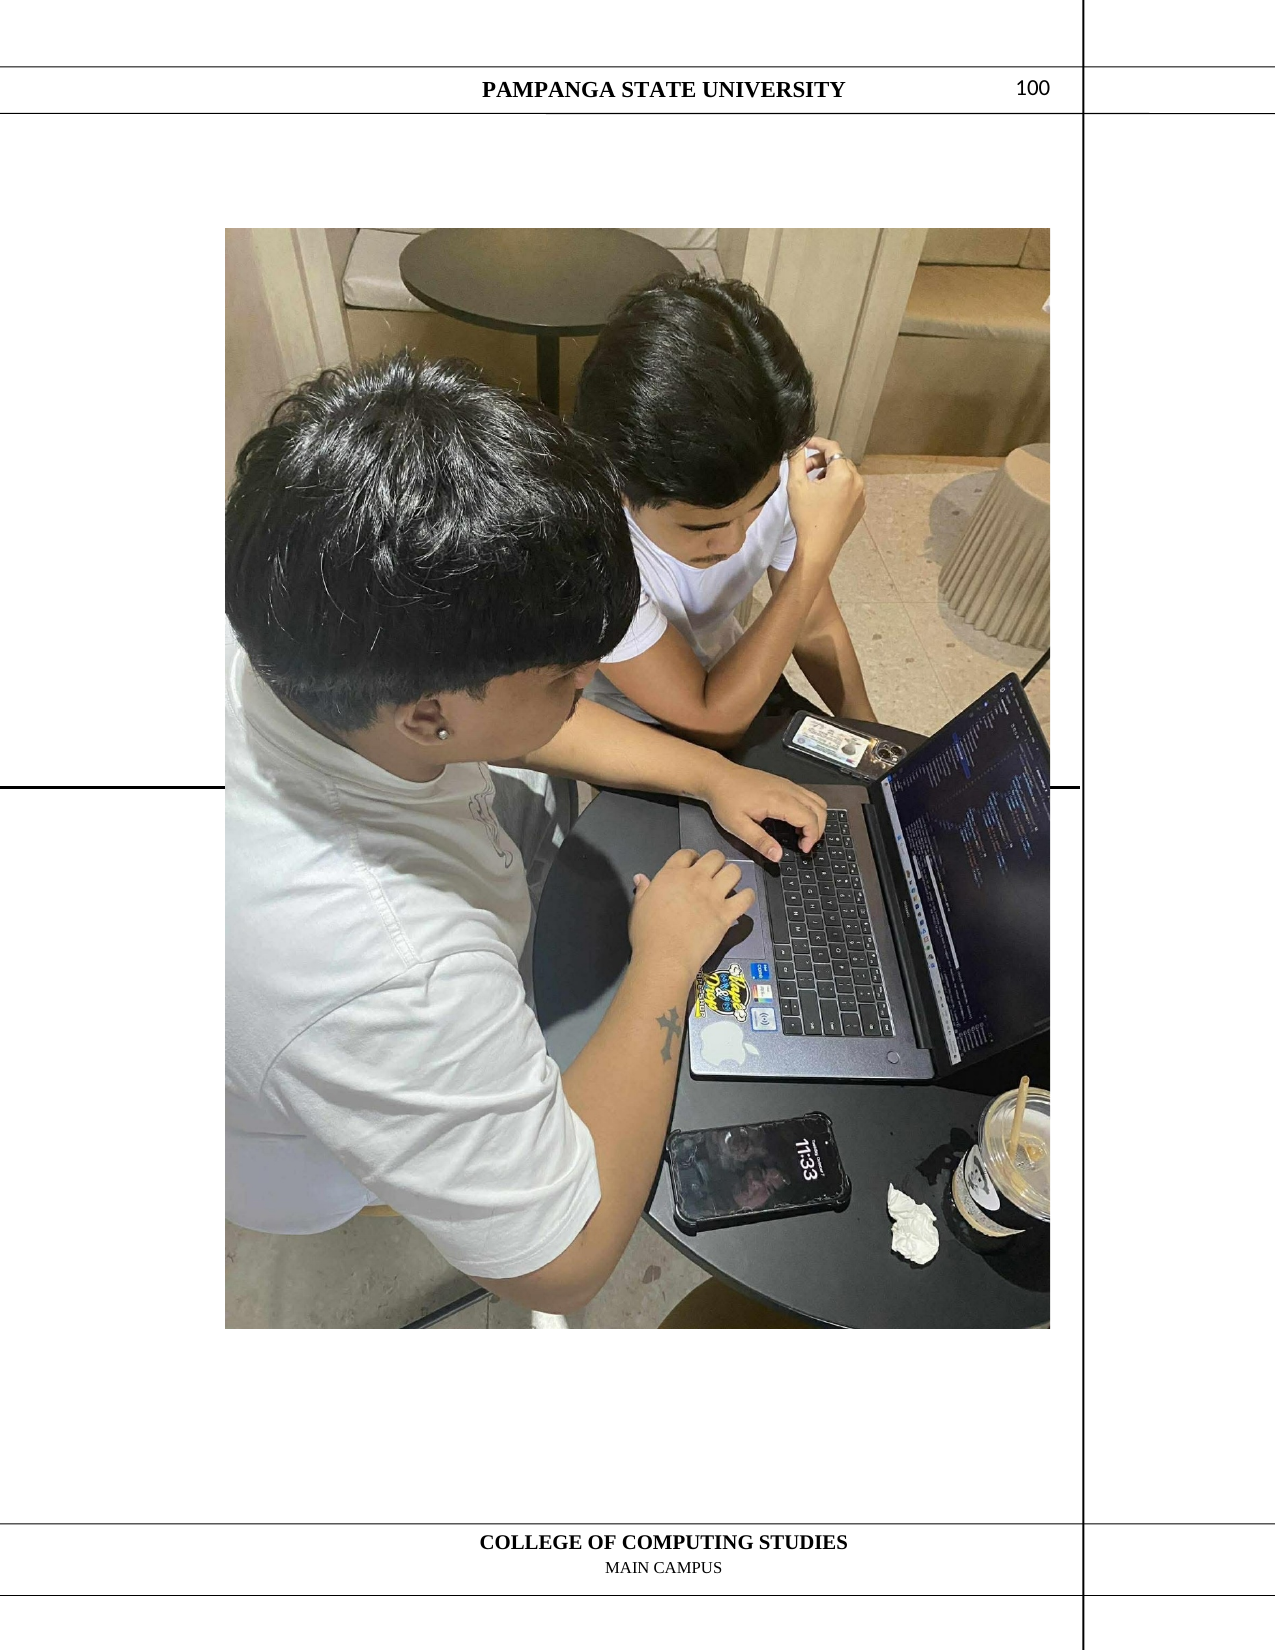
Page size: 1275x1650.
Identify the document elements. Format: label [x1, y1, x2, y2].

picture [225, 228, 1050, 1329]
